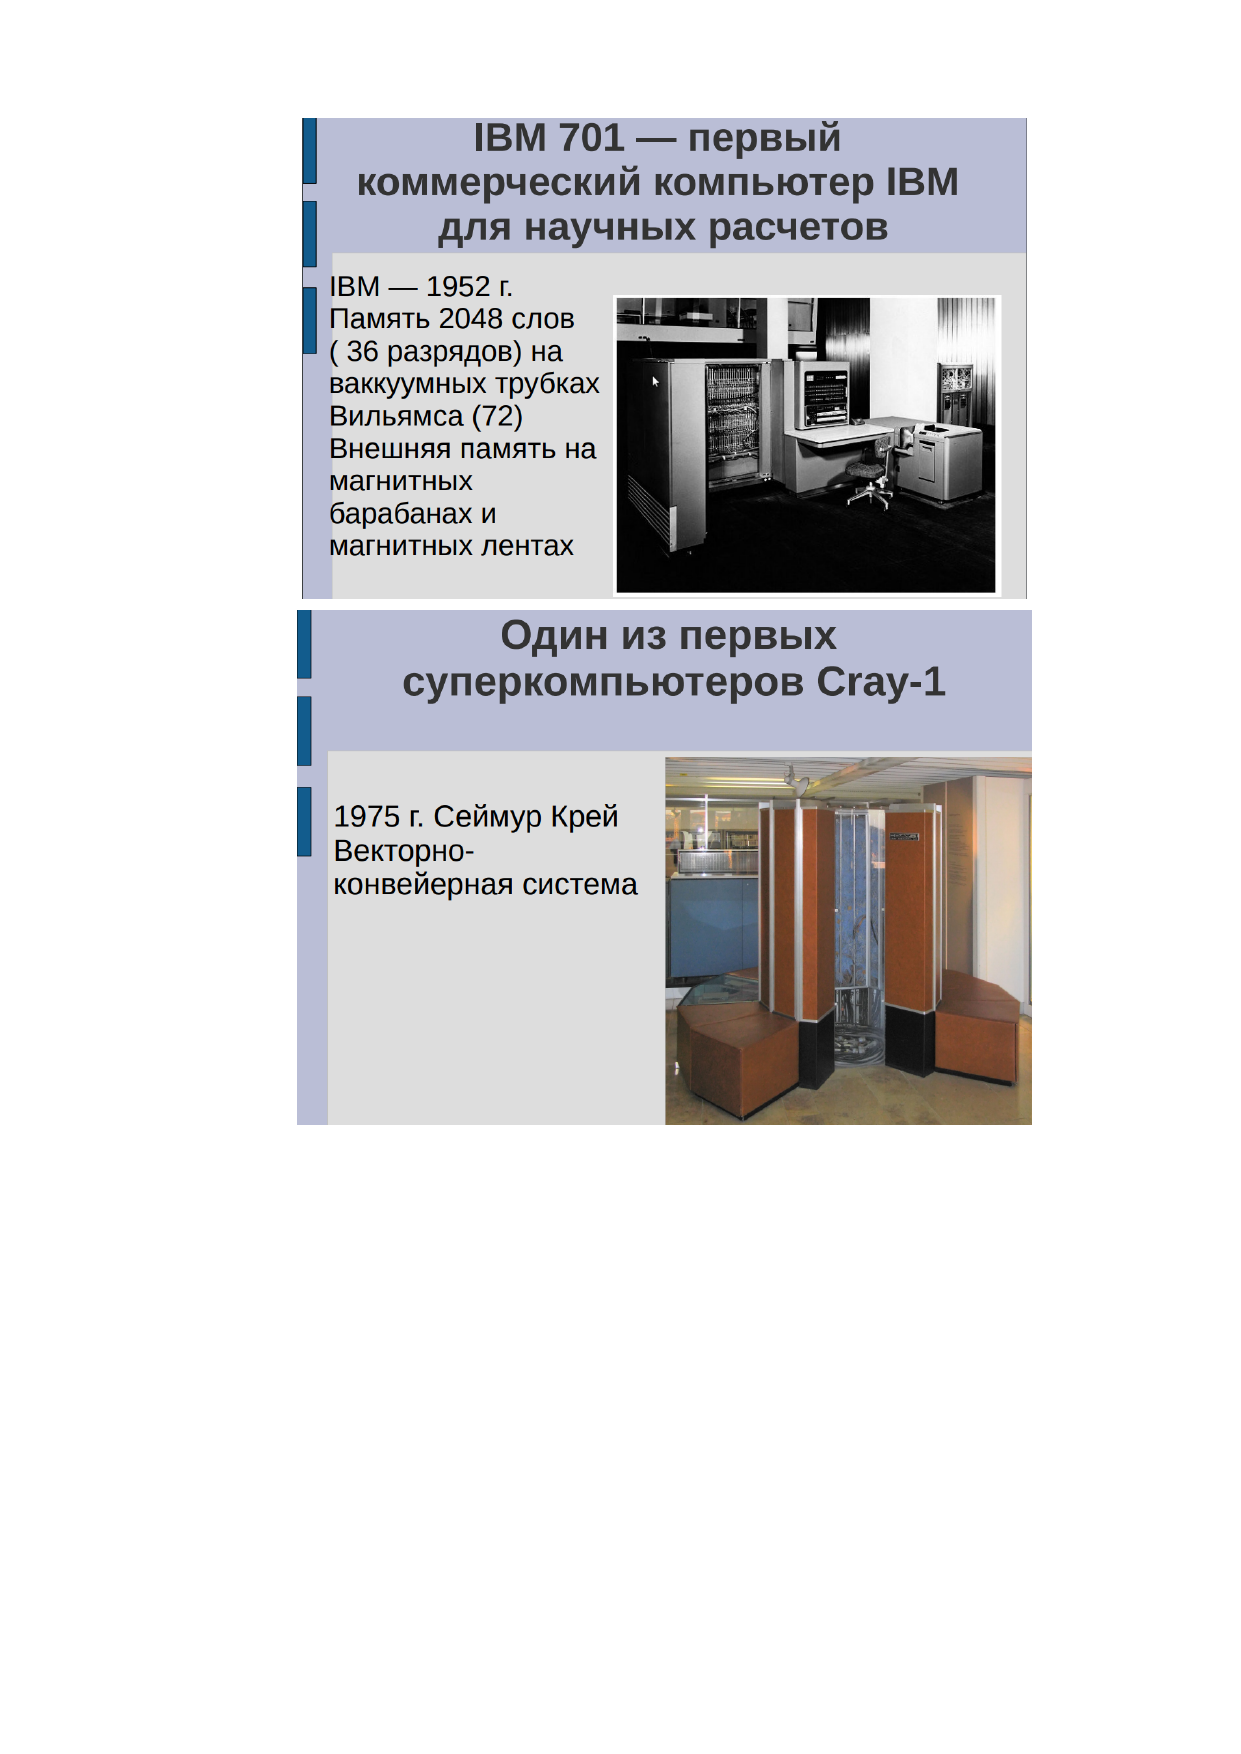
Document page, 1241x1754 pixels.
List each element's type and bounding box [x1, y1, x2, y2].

picture [302, 118, 1027, 599]
picture [297, 610, 1032, 1125]
